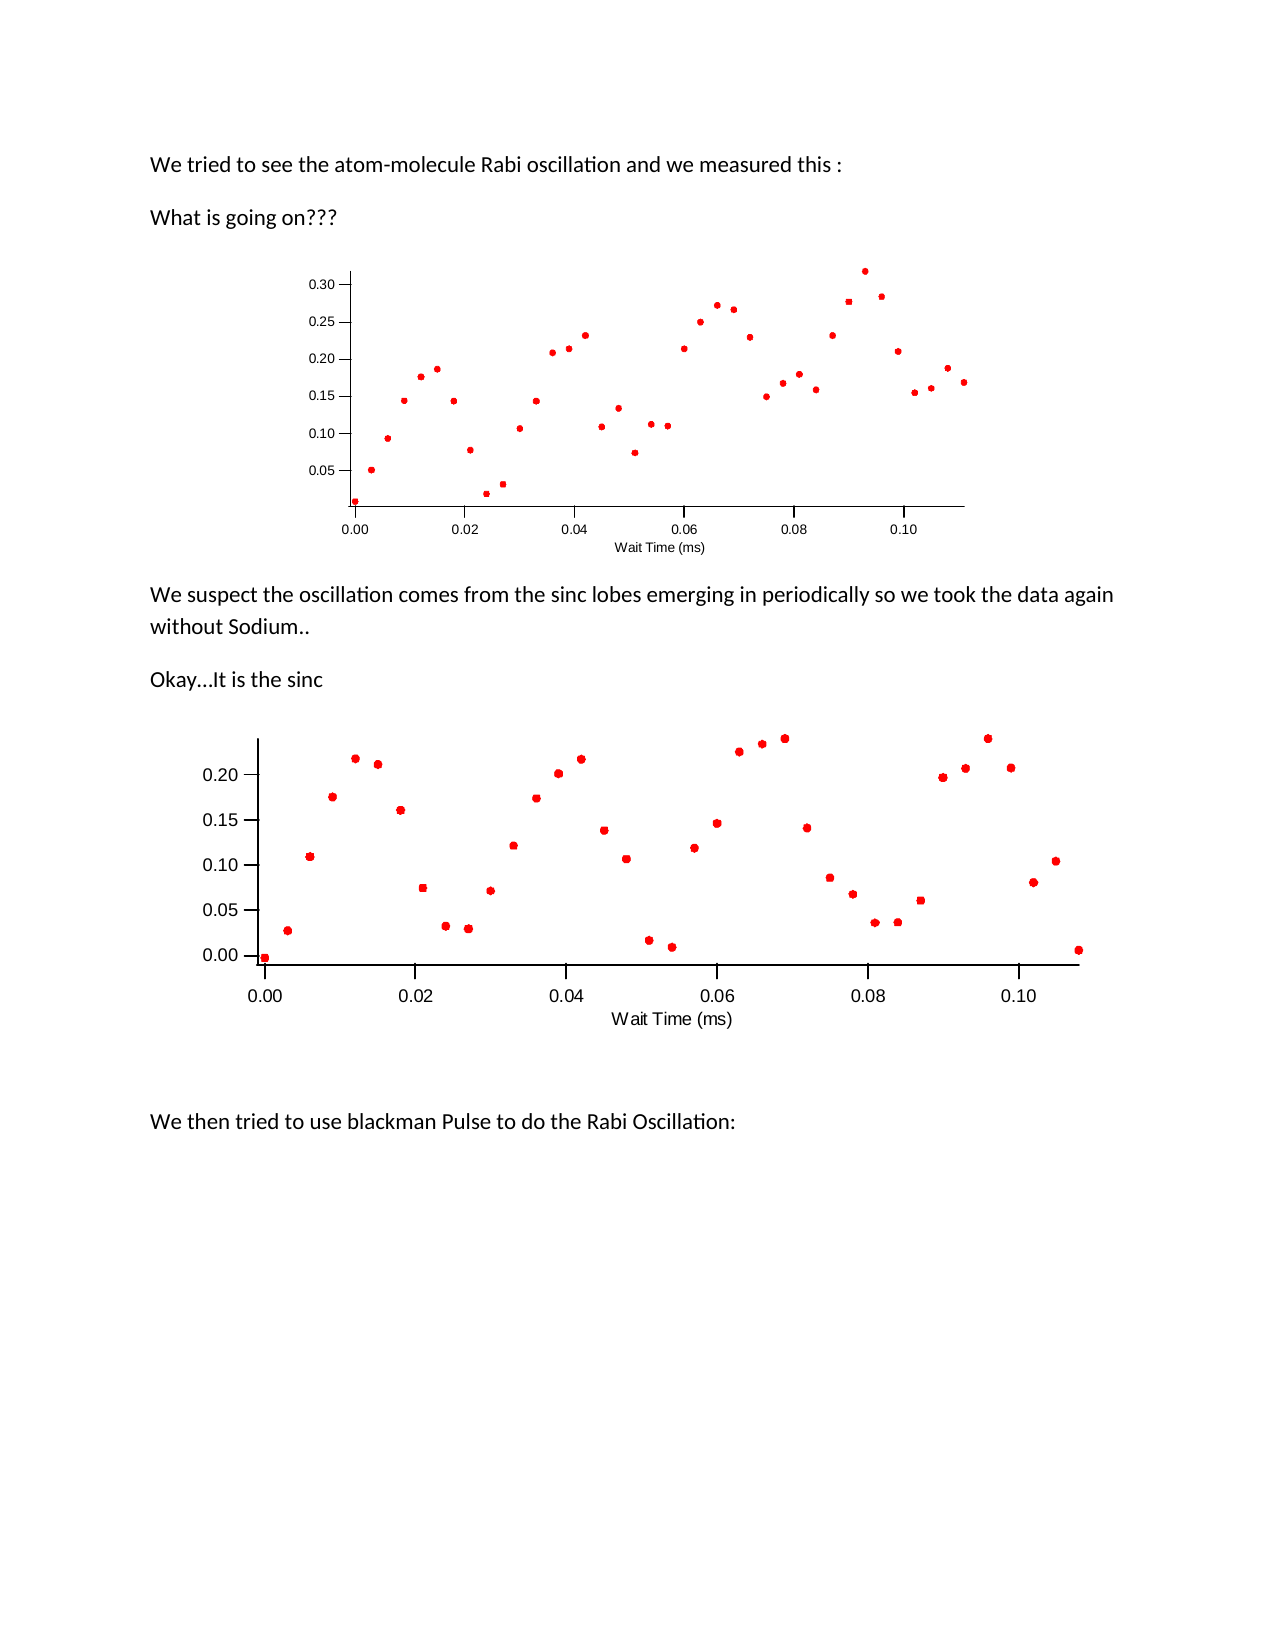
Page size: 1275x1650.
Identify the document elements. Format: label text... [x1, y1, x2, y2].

text Okay…It is the sinc [150, 665, 1125, 693]
text We suspect the oscillation comes from the sinc lobes emerging in periodically so we took the data again without Sodium.. [150, 580, 1125, 640]
text What is going on??? [150, 203, 1125, 231]
text We tried to see the atom-molecule Rabi oscillation and we measured this : [150, 150, 1125, 178]
text We then tried to use blackman Pulse to do the Rabi Oscillation: [150, 1107, 1125, 1135]
